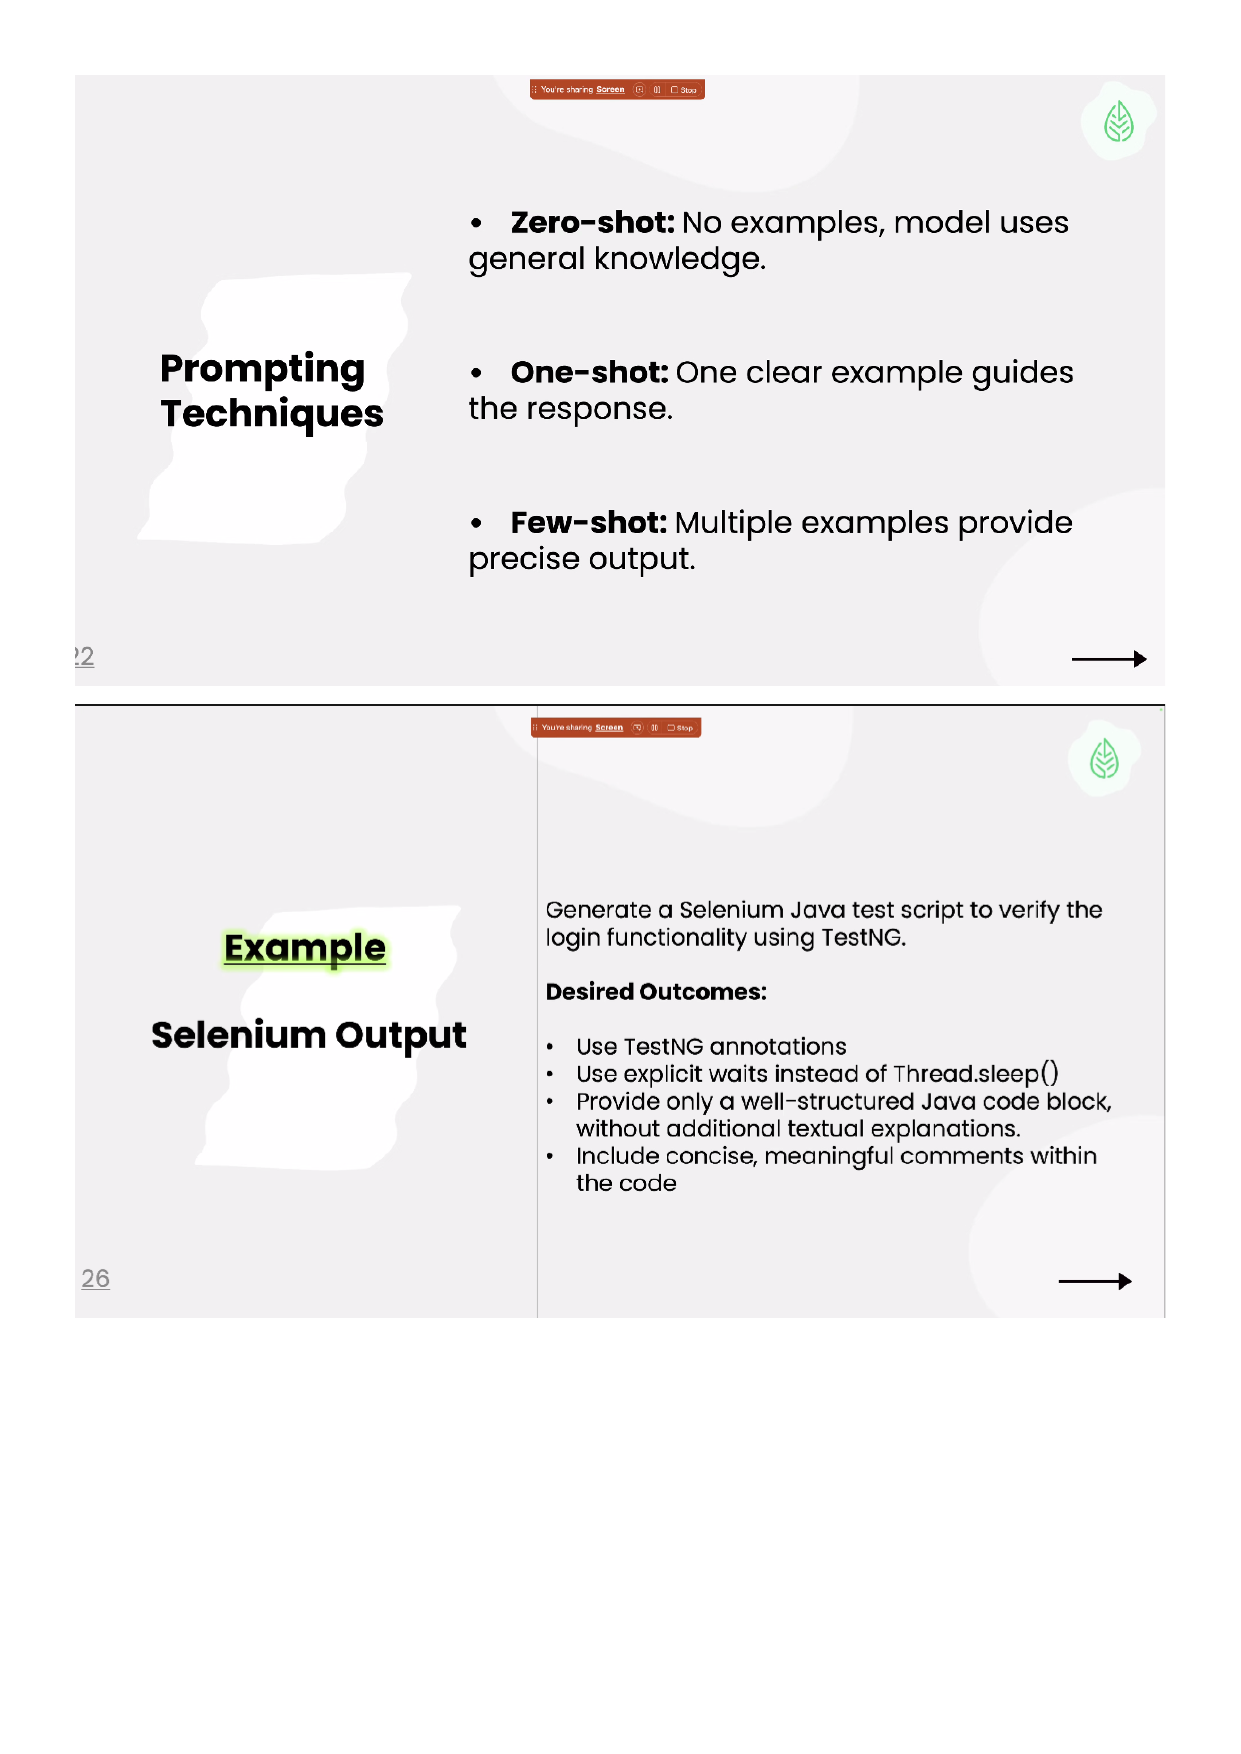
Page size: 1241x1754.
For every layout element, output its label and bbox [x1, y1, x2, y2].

picture [75, 704, 1166, 1318]
picture [75, 75, 1166, 686]
